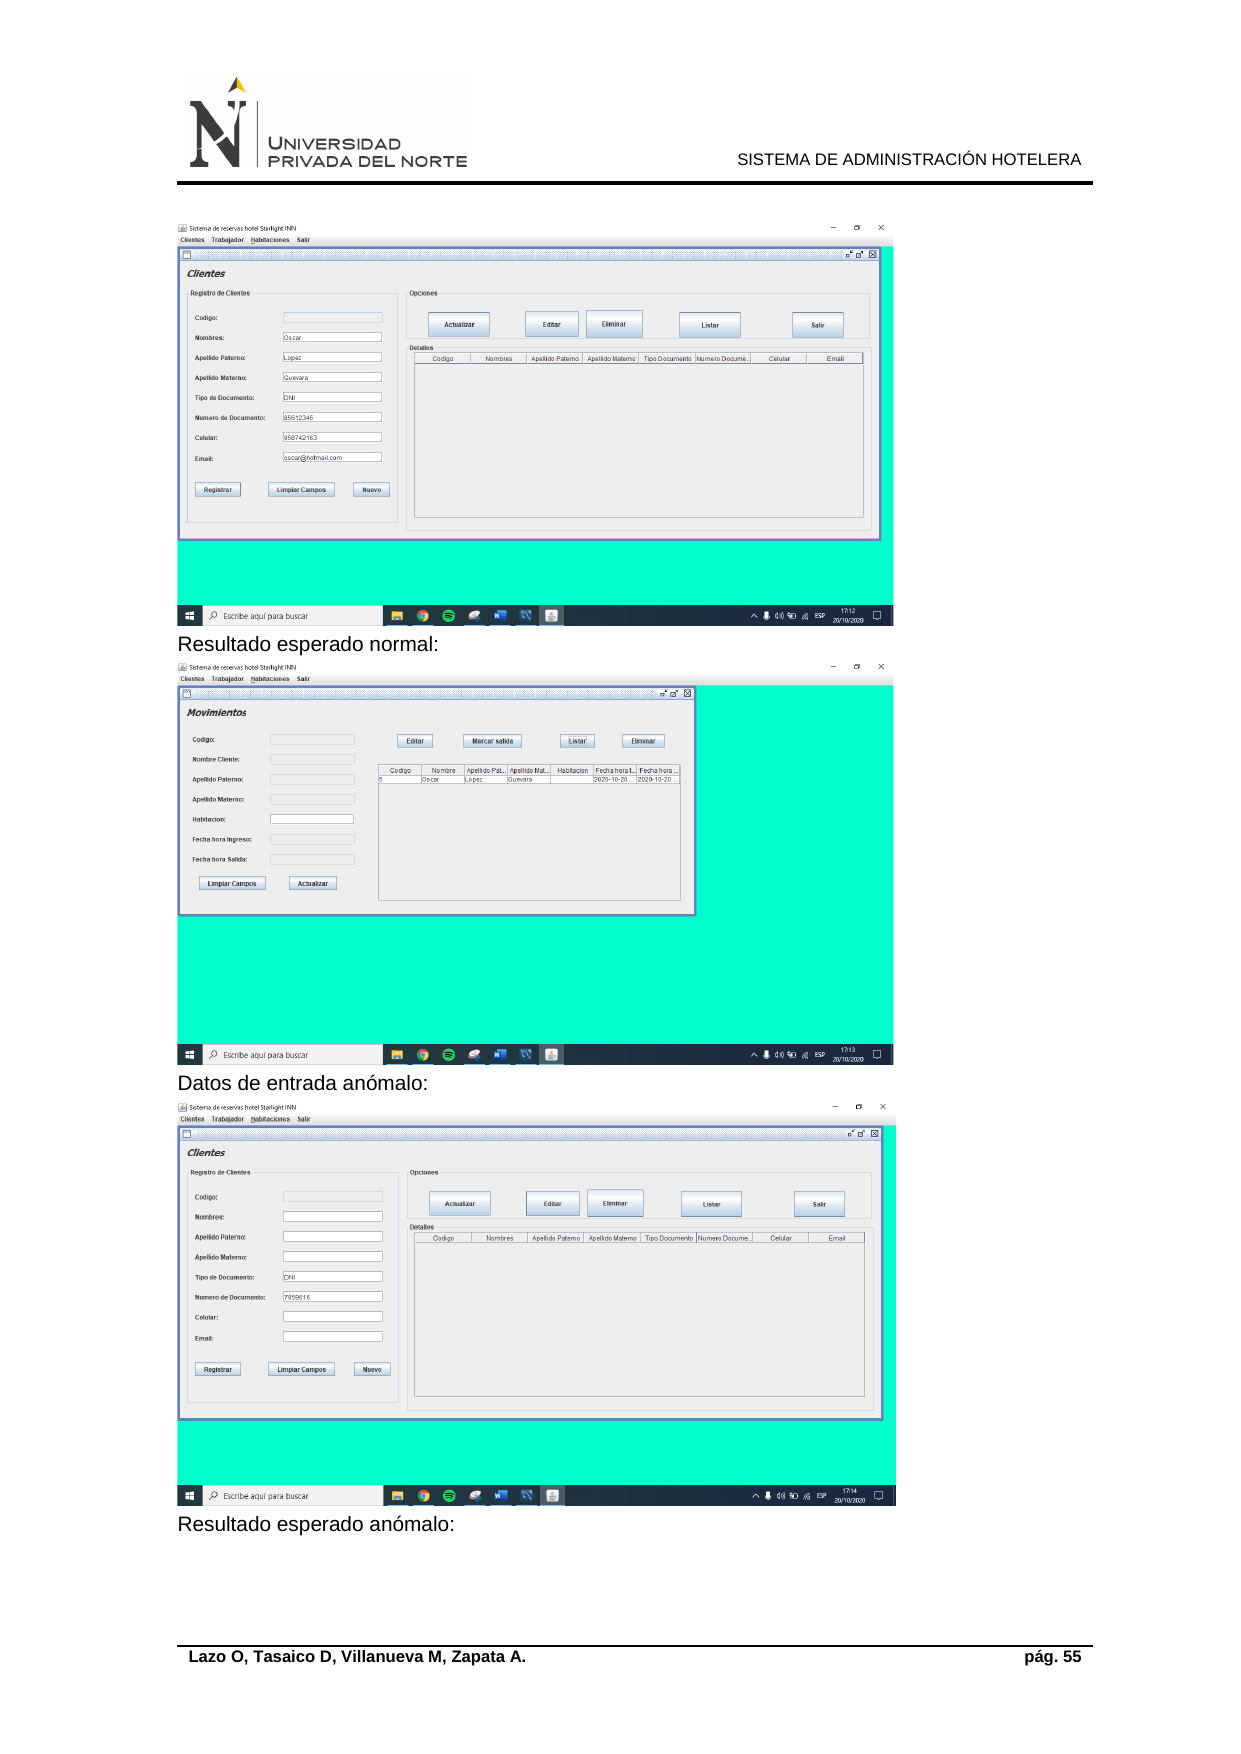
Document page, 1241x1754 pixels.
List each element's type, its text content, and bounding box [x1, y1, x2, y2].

picture [177, 662, 894, 1065]
text Resultado esperado normal: [177, 632, 1092, 656]
picture [177, 1101, 896, 1506]
picture [188, 73, 469, 169]
picture [177, 222, 894, 626]
text Datos de entrada anómalo: [177, 1071, 1092, 1095]
text Resultado esperado anómalo: [177, 1512, 1092, 1536]
